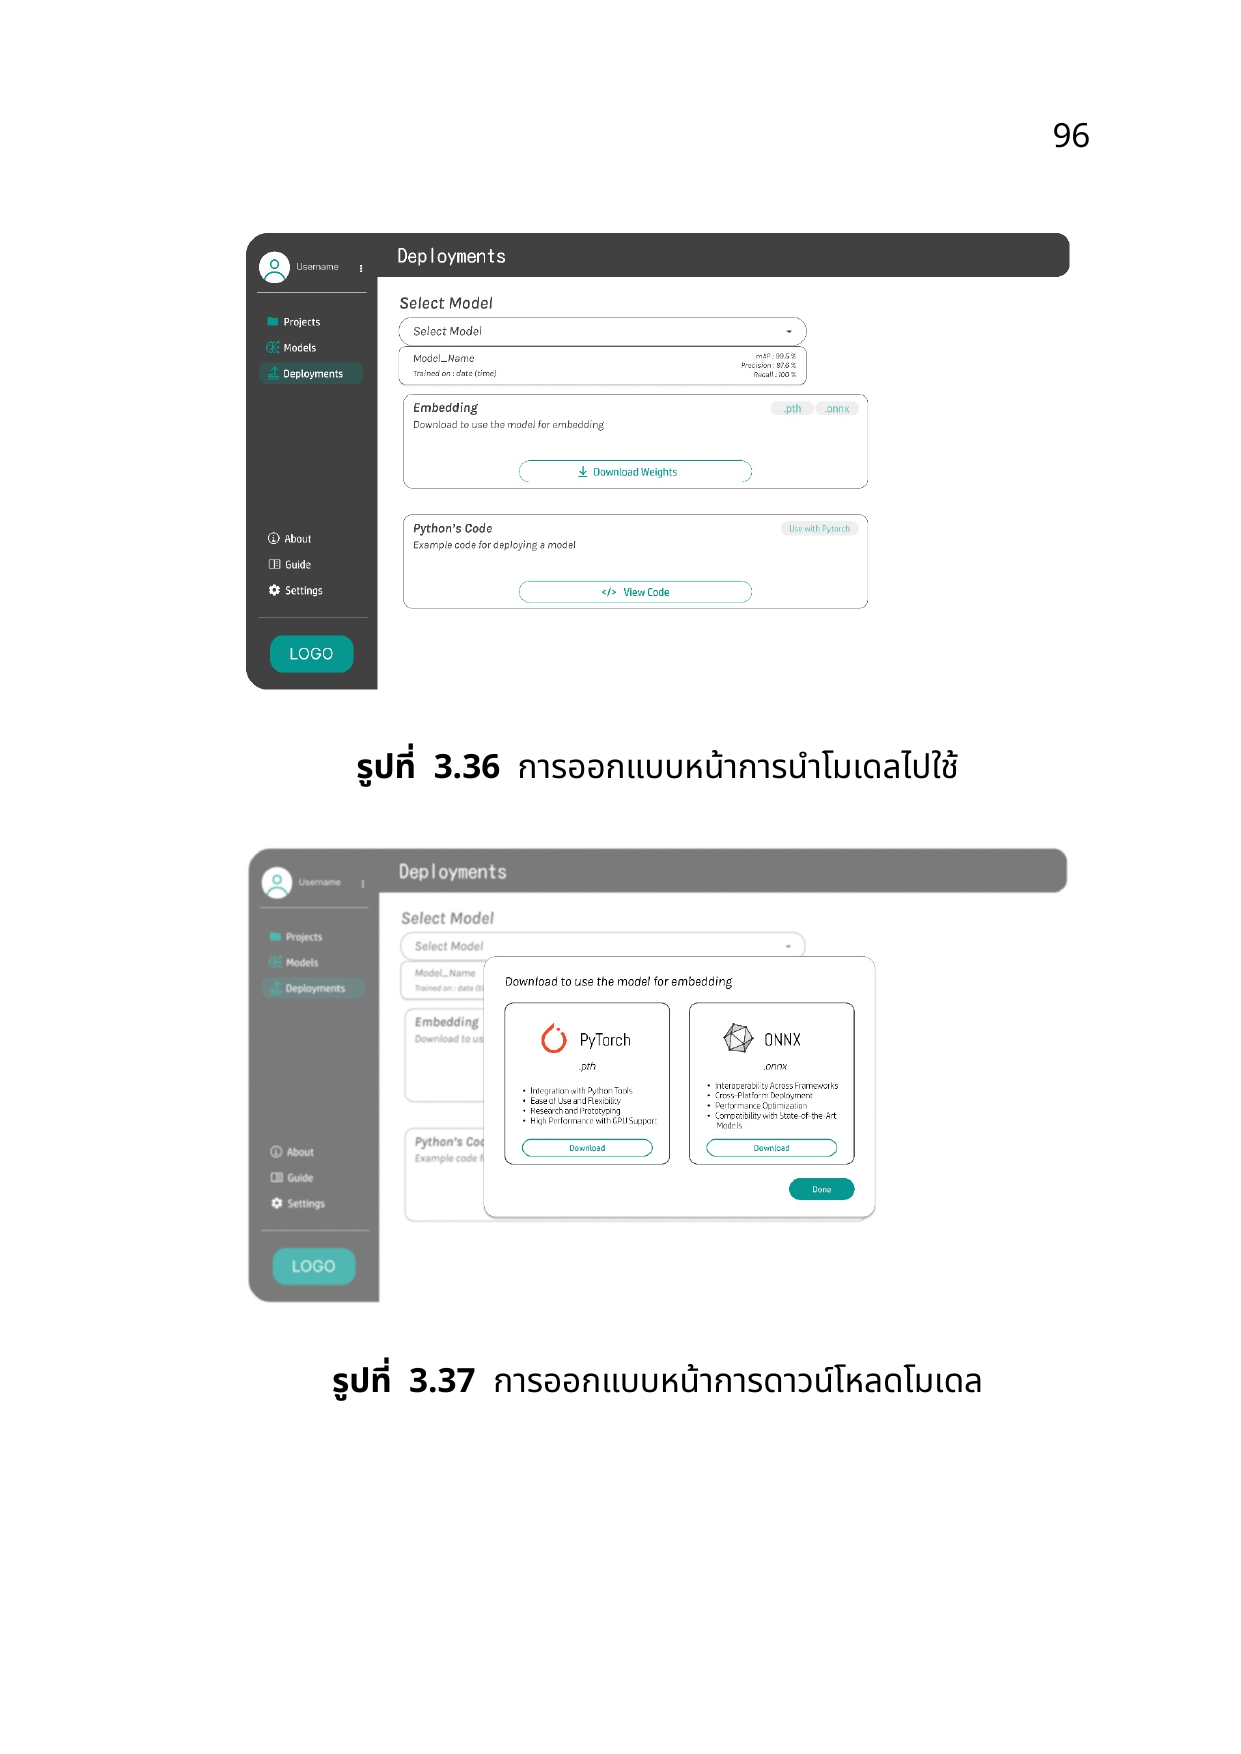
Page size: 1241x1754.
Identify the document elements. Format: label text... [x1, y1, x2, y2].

picture [237, 225, 1078, 698]
text รูปที่ 3.36 การออกแบบหน้าการนำโมเดลไปใช้ [225, 743, 1090, 793]
picture [238, 838, 1077, 1312]
text รูปที่ 3.37 การออกแบบหน้าการดาวน์โหลดโมเดล [225, 1357, 1090, 1407]
